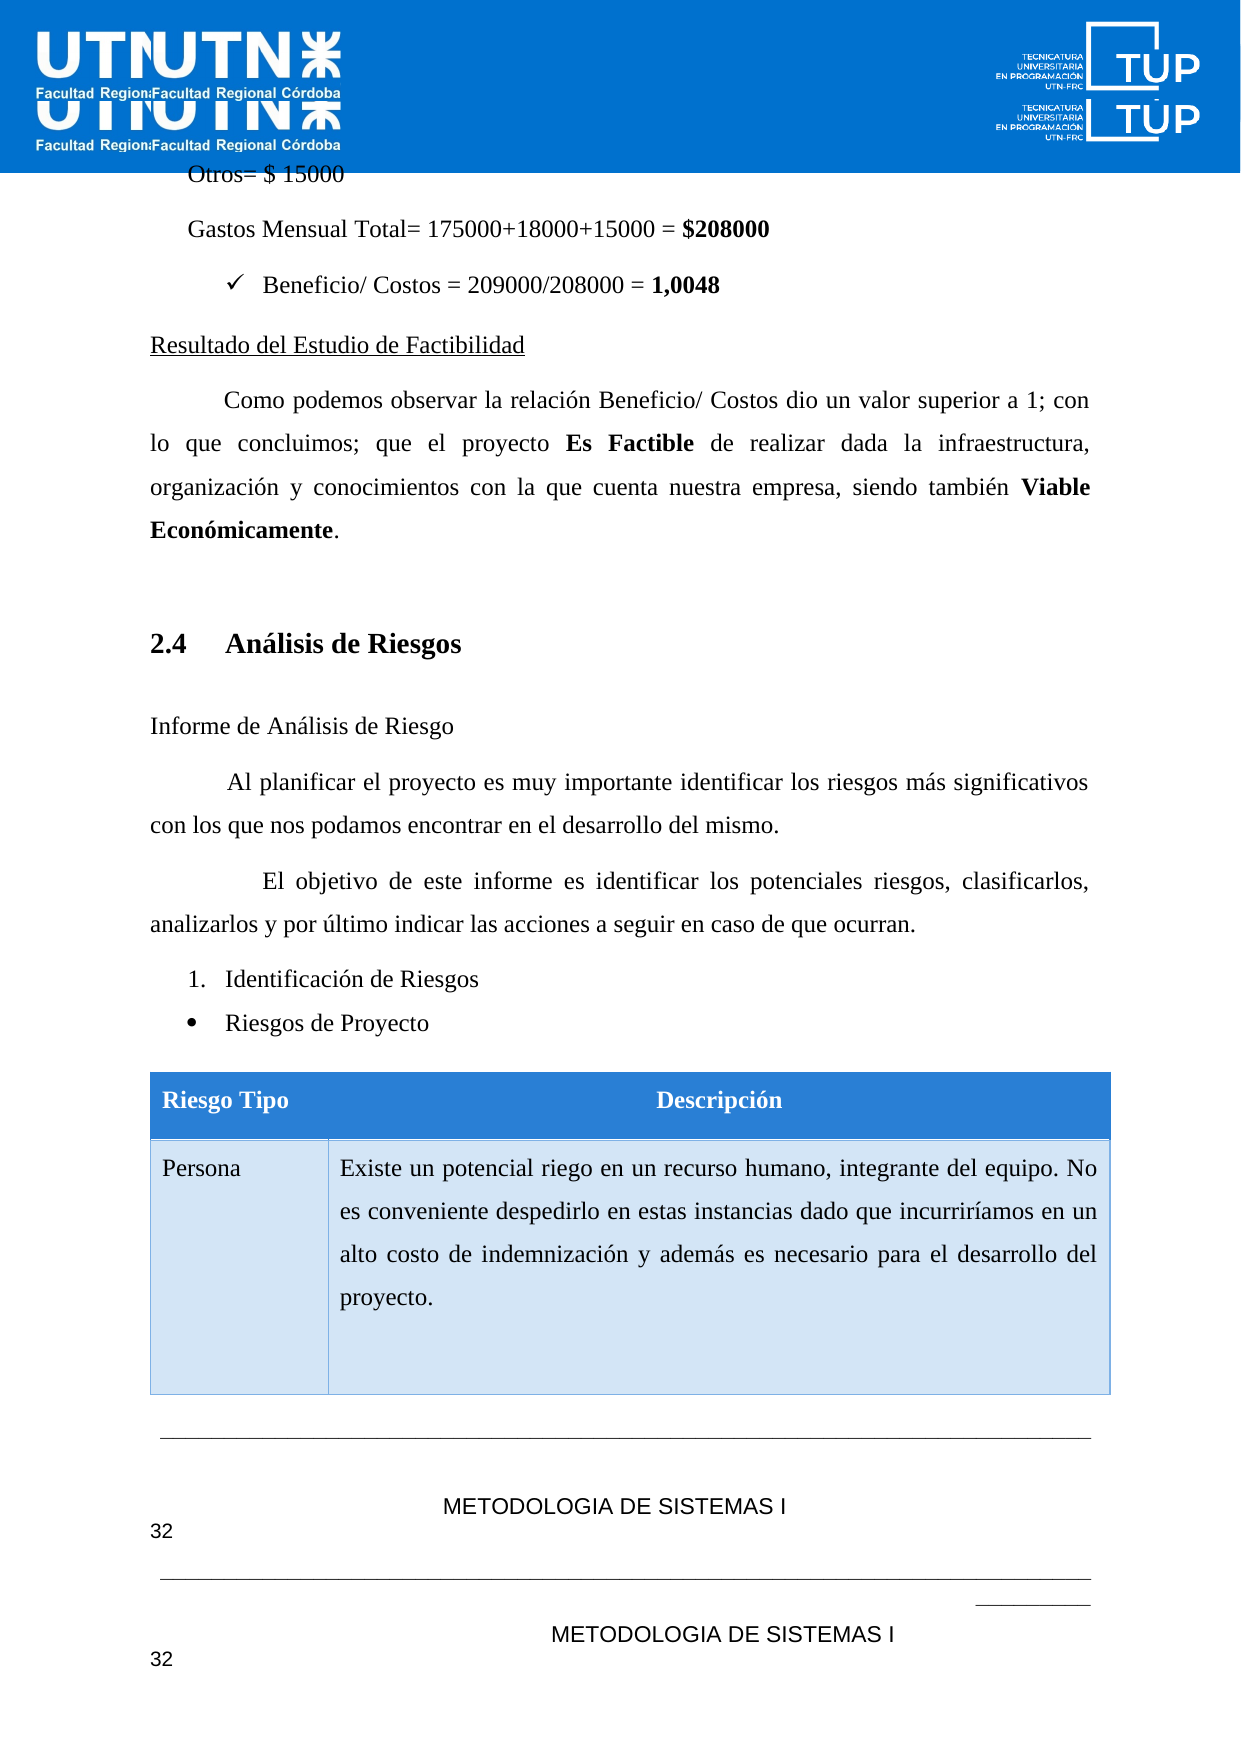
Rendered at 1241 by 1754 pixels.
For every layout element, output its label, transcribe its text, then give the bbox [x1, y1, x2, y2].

text Otros= $ 15000 [187, 159, 1090, 187]
table_cell Persona [151, 1141, 328, 1394]
picture [992, 13, 1205, 152]
list Identificación de Riesgos [187, 964, 1090, 993]
picture [34, 28, 341, 152]
list Beneficio/ Costos = 209000/208000 = 1,0048 [225, 270, 1090, 299]
text El objetivo de este informe es identificar los potenciales riesgos, clasificarlos, analizarlos y por último indicar las acciones a seguir en caso de que ocurran. [150, 866, 1090, 938]
table_header Descripción [329, 1073, 1109, 1139]
text Como podemos observar la relación Beneficio/ Costos dio un valor superior a 1; con lo que concluimos; que el proyecto Es Factible de realizar dada la infraestructura, organización y conocimientos con la que cuenta nuestra empresa, siendo también Viable Económicamente. [150, 385, 1090, 543]
table_header Riesgo Tipo [151, 1073, 328, 1139]
text Resultado del Estudio de Factibilidad [150, 330, 1090, 358]
list Riesgos de Proyecto [187, 1008, 1090, 1036]
table_cell Existe un potencial riego en un recurso humano, integrante del equipo. No es conveniente despedirlo en estas instancias dado que incurriríamos en un alto costo de indemnización y además es necesario para el desarrollo del proyecto. [329, 1141, 1109, 1394]
text Informe de Análisis de Riesgo [150, 711, 1090, 740]
text Gastos Mensual Total= 175000+18000+15000 = $208000 [187, 214, 1090, 243]
subtitle Análisis de Riesgos [150, 626, 1090, 659]
text Al planificar el proyecto es muy importante identificar los riesgos más significativos con los que nos podamos encontrar en el desarrollo del mismo. [150, 767, 1090, 839]
